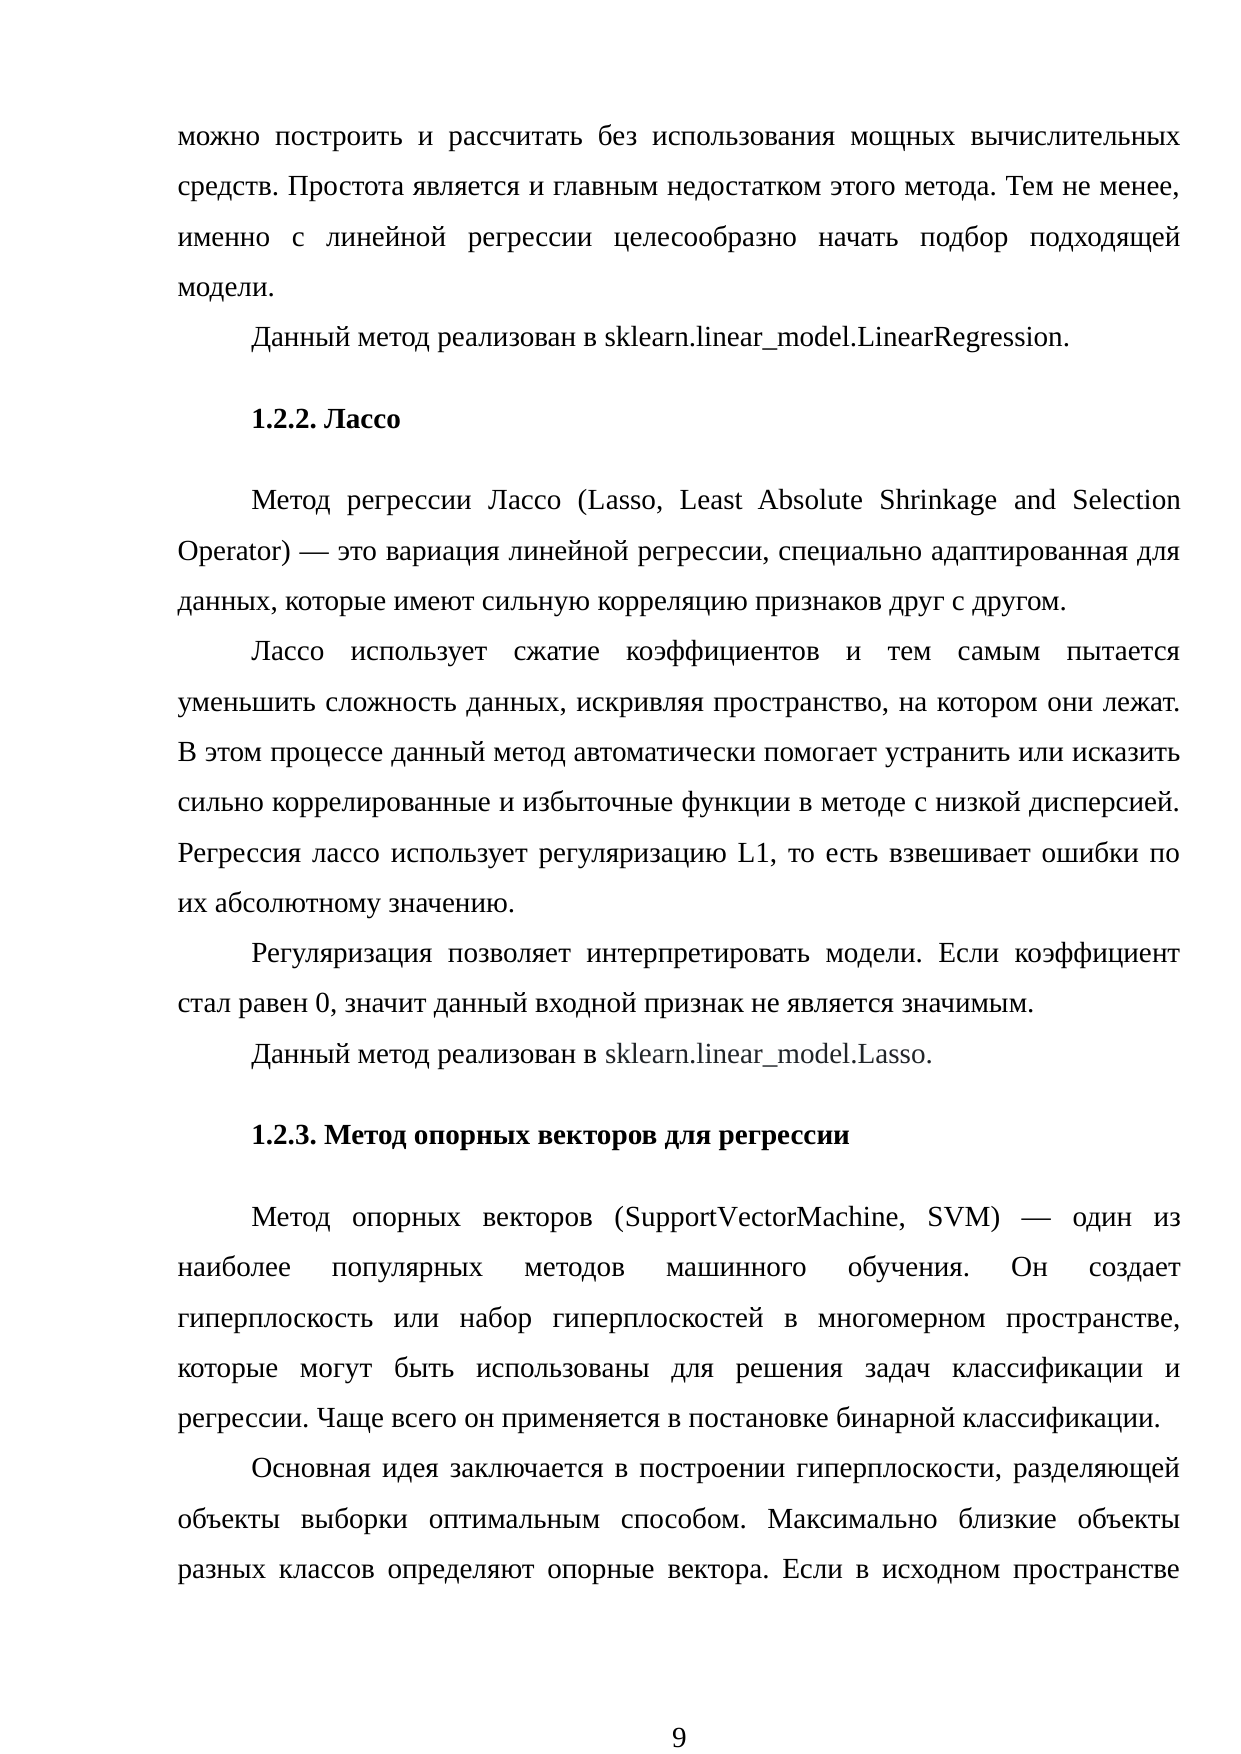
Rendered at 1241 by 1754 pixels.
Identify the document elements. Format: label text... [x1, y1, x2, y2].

text Лассо использует сжатие коэффициентов и тем самым пытается уменьшить сложность данных, искривляя пространство, на котором они лежат. В этом процессе данный метод автоматически помогает устранить или исказить сильно коррелированные и избыточные функции в методе с низкой дисперсией. Регрессия лассо использует регуляризацию L1, то есть взвешивает ошибки по их абсолютному значению. [177, 633, 1181, 918]
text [177, 1451, 1181, 1585]
text Метод регрессии Лассо (Lasso, Least Absolute Shrinkage and Selection Operator) — это вариация линейной регрессии, специально адаптированная для данных, которые имеют сильную корреляцию признаков друг с другом. [177, 482, 1181, 617]
text Данный метод реализован в sklearn.linear_model.Lasso. [177, 1036, 1181, 1069]
text Метод опорных векторов (SupportVectorMachine, SVM) — один из наиболее популярных методов машинного обучения. Он создает гиперплоскость или набор гиперплоскостей в многомерном пространстве, которые могут быть использованы для решения задач классификации и регрессии. Чаще всего он применяется в постановке бинарной классификации. [177, 1199, 1181, 1434]
subtitle 1.2.2. Лассо [177, 401, 1181, 434]
text Данный метод реализован в sklearn.linear_model.LinearRegression. [177, 319, 1181, 353]
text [177, 118, 1181, 303]
subtitle 1.2.3. Метод опорных векторов для регрессии [177, 1117, 1181, 1151]
text Регуляризация позволяет интерпретировать модели. Если коэффициент стал равен 0, значит данный входной признак не является значимым. [177, 935, 1181, 1019]
